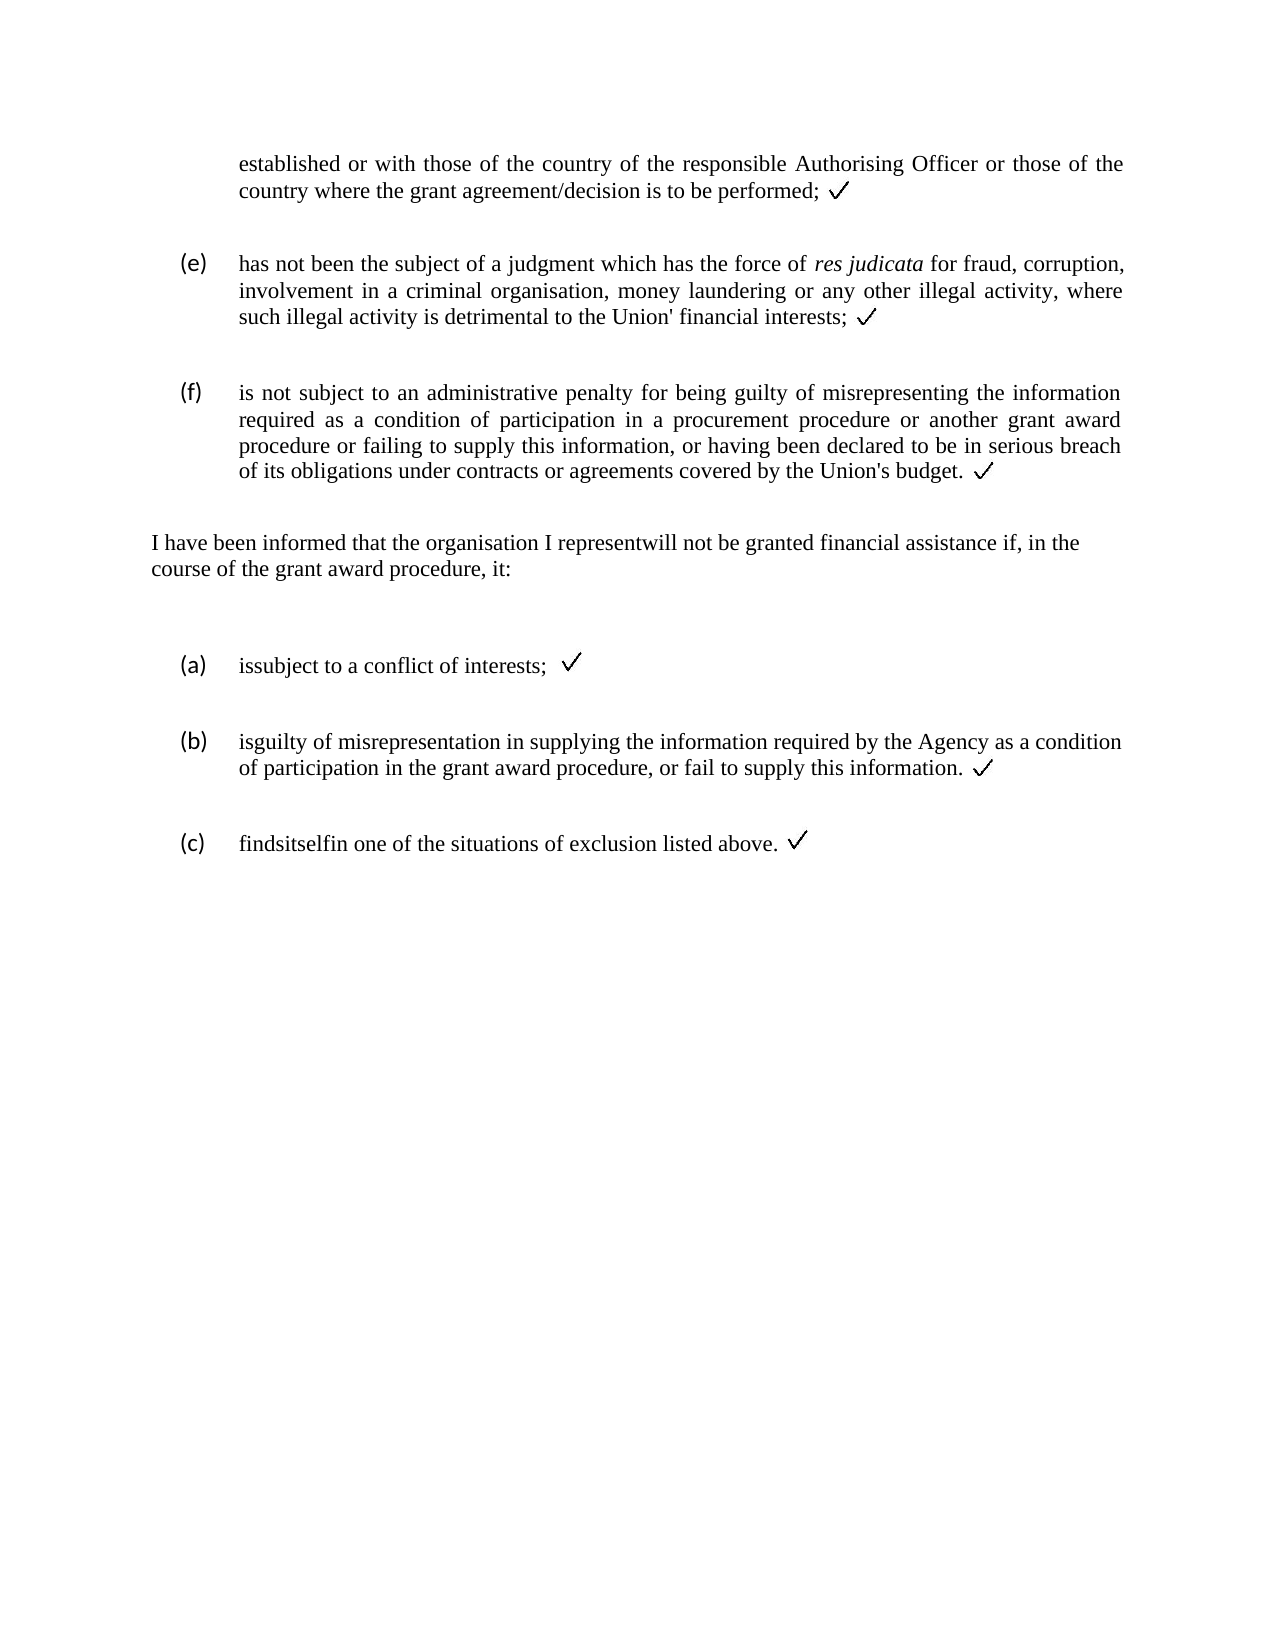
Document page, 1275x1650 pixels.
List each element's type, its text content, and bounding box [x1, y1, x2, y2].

picture [826, 176, 852, 199]
picture [558, 648, 584, 674]
picture [970, 755, 996, 776]
list findsitselfin one of the situations of exclusion listed above. [179, 826, 1125, 858]
picture [970, 458, 996, 479]
picture [784, 826, 810, 852]
picture [853, 304, 879, 325]
text I have been informed that the organisation I representwill not be granted financial assistance if, in the course of the grant award procedure, it: [151, 529, 1125, 581]
list isguilty of misrepresentation in supplying the information required by the Agency as a condition of participation in the grant award procedure, or fail to supply this information. [179, 726, 1123, 781]
list issubject to a conflict of interests; [179, 648, 1125, 680]
list is not subject to an administrative penalty for being guilty of misrepresenting the information required as a condition of participation in a procurement procedure or another grant award procedure or failing to supply this information, or having been declared to be in serious breach of its obligations under contracts or agreements covered by the Union's budget. [179, 377, 1123, 484]
list has not been the subject of a judgment which has the force of res judicata for fraud, corruption, involvement in a criminal organisation, money laundering or any other illegal activity, where such illegal activity is detrimental to the Union' financial interests; [179, 248, 1125, 329]
